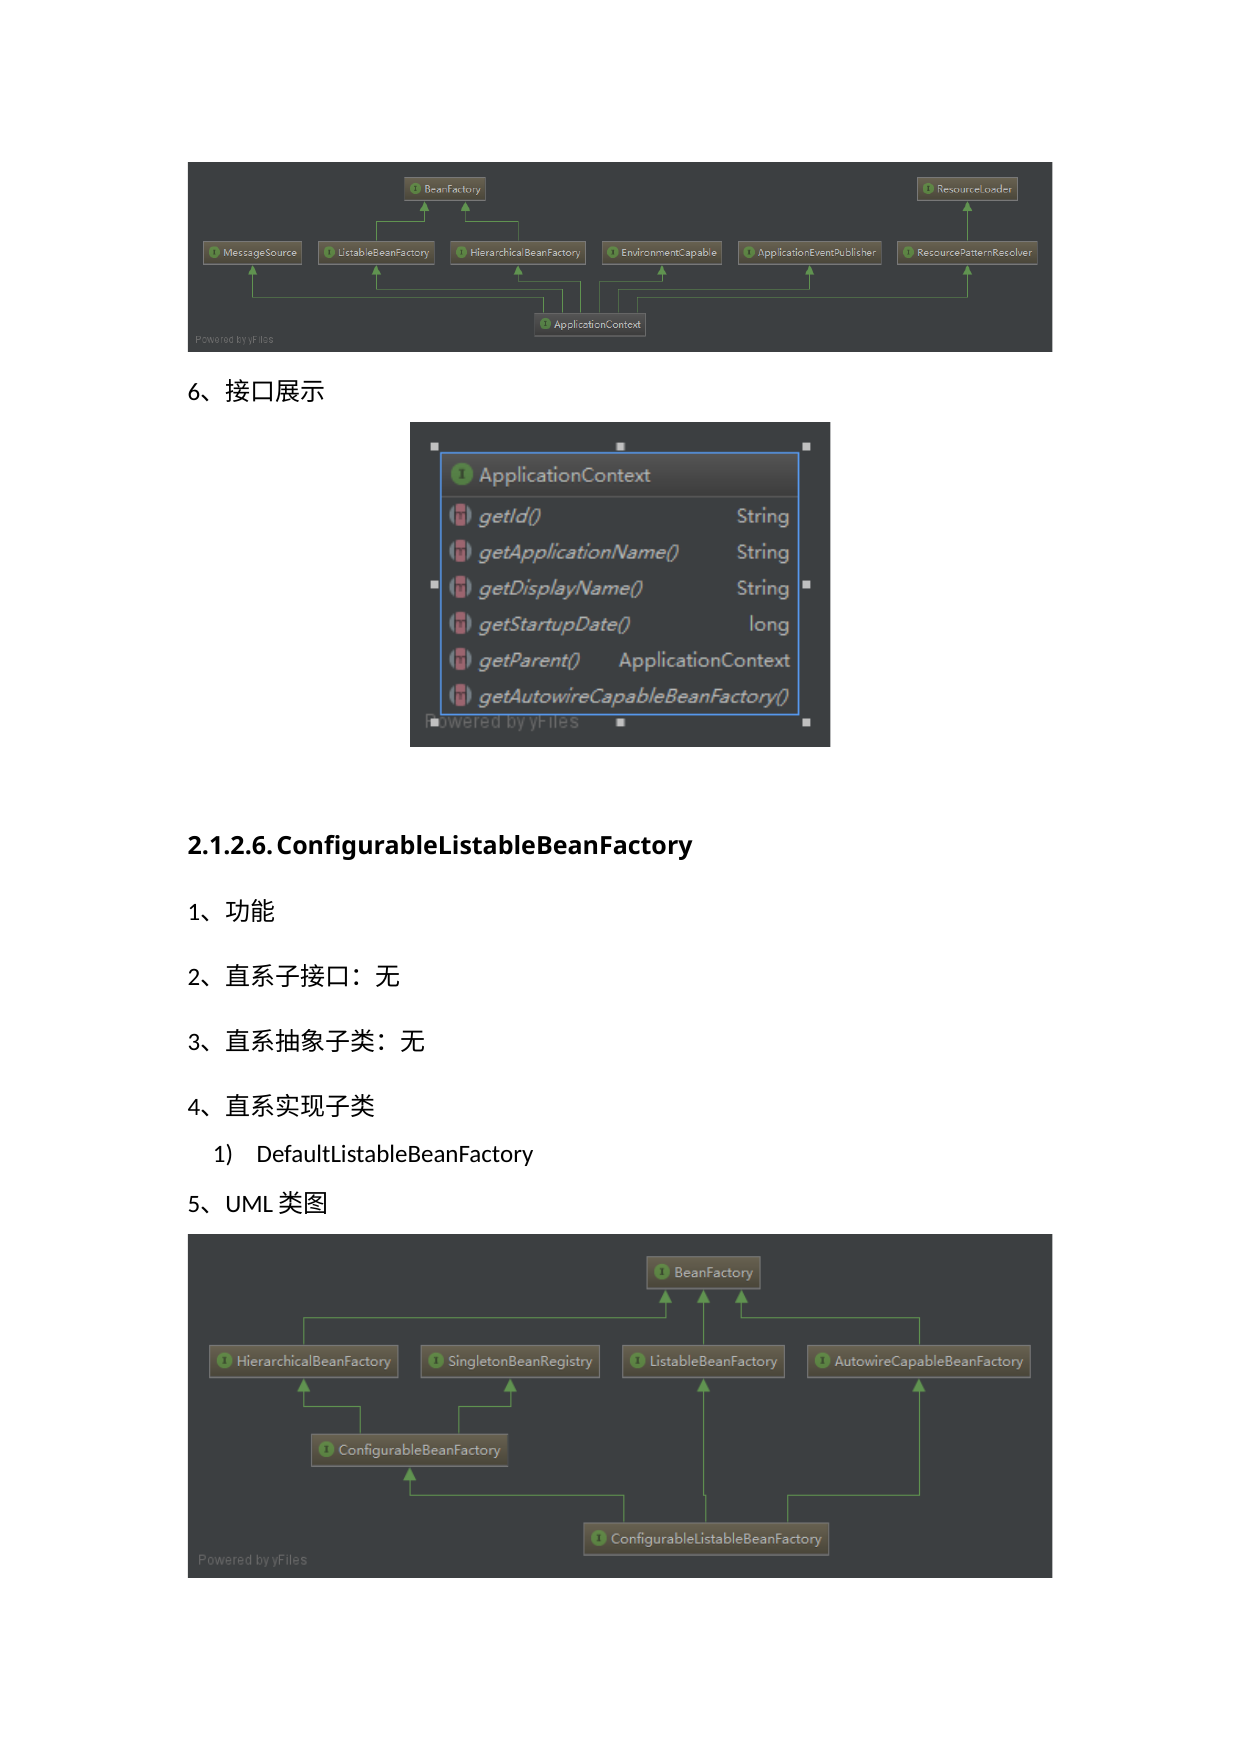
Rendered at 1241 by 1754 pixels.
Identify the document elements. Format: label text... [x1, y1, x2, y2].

text 2、直系子接口：无 [187, 942, 1053, 1007]
text 4、直系实现子类 [187, 1072, 1053, 1137]
list DefaultListableBeanFactory [213, 1137, 1053, 1169]
picture [187, 1234, 1053, 1578]
text 6、接口展示 [187, 357, 1053, 422]
picture [187, 162, 1053, 352]
text 1、功能 [187, 877, 1053, 942]
picture [410, 422, 831, 747]
text 5、UML类图 [187, 1169, 1053, 1234]
text 3、直系抽象子类：无 [187, 1007, 1053, 1072]
subtitle ConfigurableListableBeanFactory [187, 812, 1053, 877]
